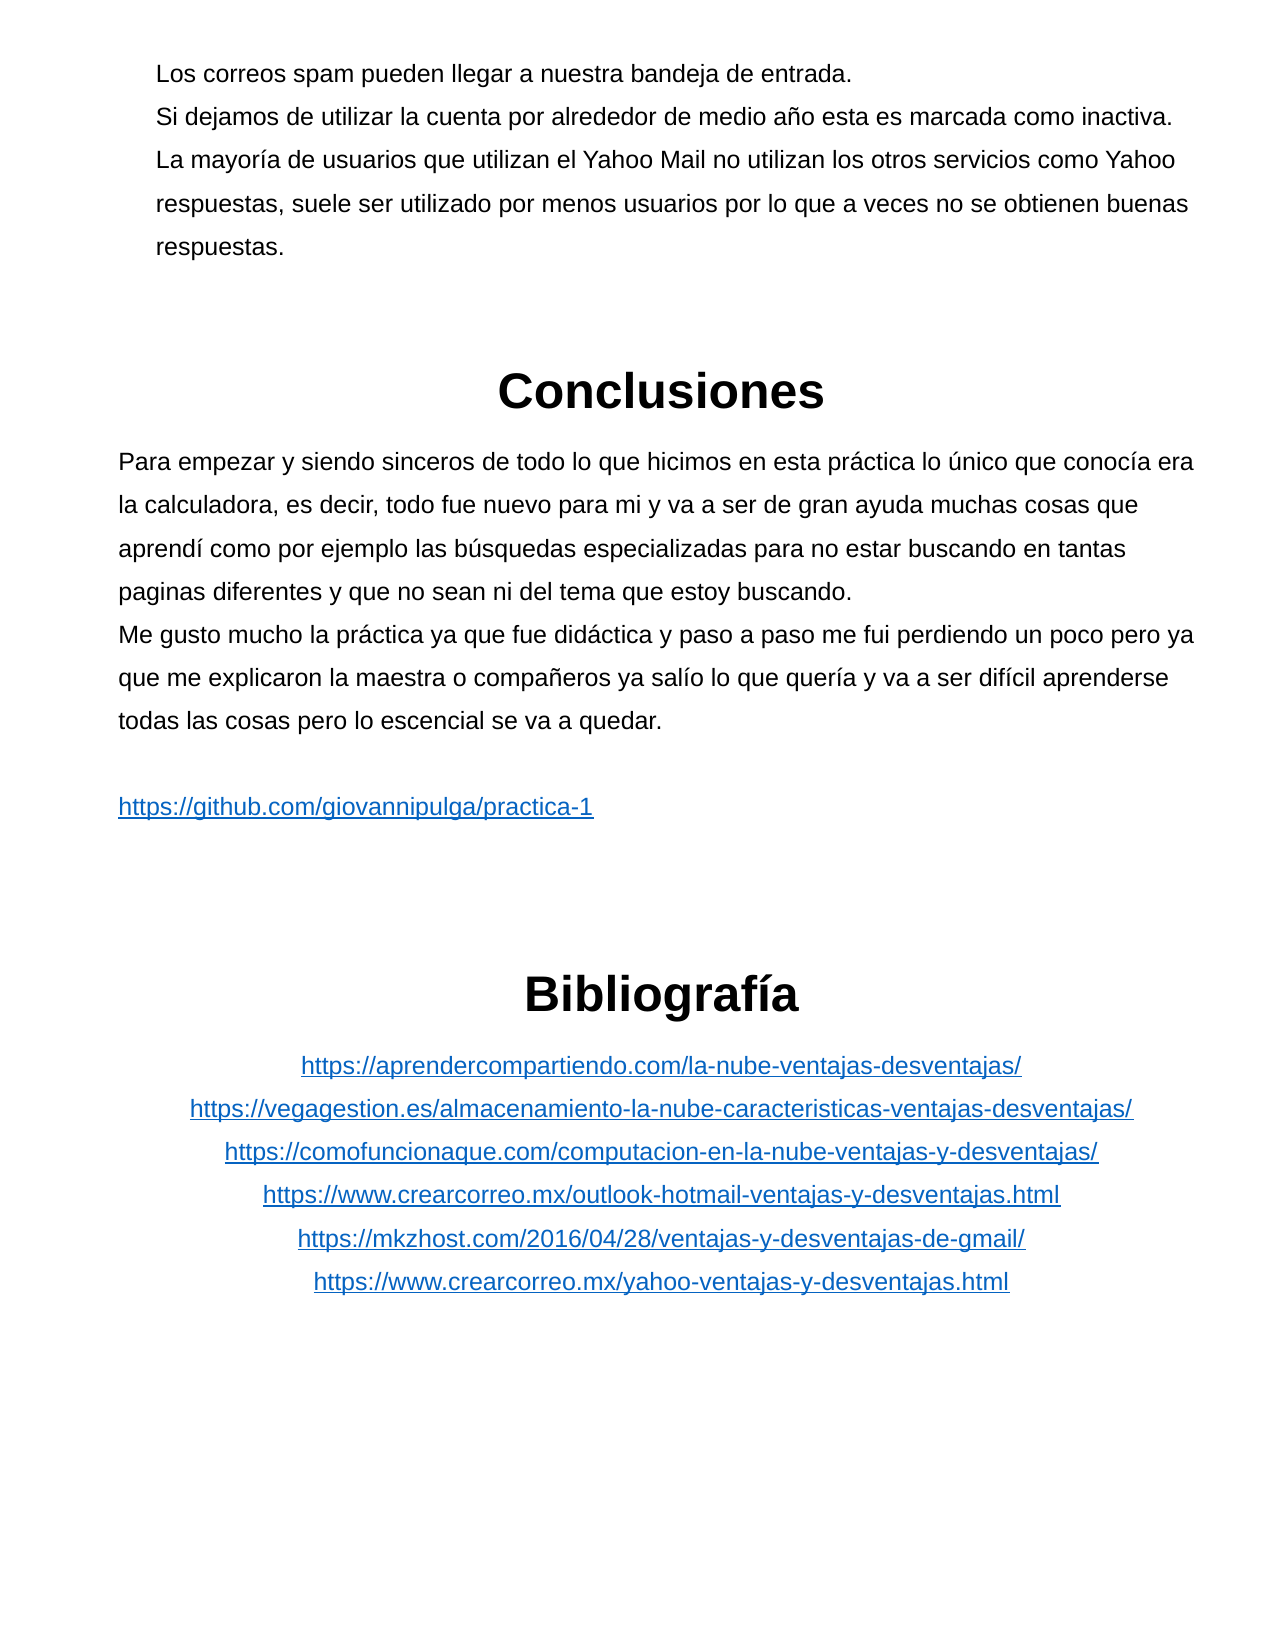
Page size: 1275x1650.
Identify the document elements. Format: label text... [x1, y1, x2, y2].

text https://mkzhost.com/2016/04/28/ventajas-y-desventajas-de-gmail/ [118, 1223, 1205, 1252]
text https://comofuncionaque.com/computacion-en-la-nube-ventajas-y-desventajas/ [118, 1137, 1205, 1166]
text Conclusiones [118, 361, 1205, 418]
text Para empezar y siendo sinceros de todo lo que hicimos en esta práctica lo único que conocía era la calculadora, es decir, todo fue nuevo para mi y va a ser de gran ayuda muchas cosas que aprendí como por ejemplo las búsquedas especializadas para no estar buscando en tantas paginas diferentes y que no sean ni del tema que estoy buscando. [118, 447, 1205, 605]
text La mayoría de usuarios que utilizan el Yahoo Mail no utilizan los otros servicios como Yahoo respuestas, suele ser utilizado por menos usuarios por lo que a veces no se obtienen buenas respuestas. [156, 145, 1205, 260]
text https://www.crearcorreo.mx/outlook-hotmail-ventajas-y-desventajas.html [118, 1180, 1205, 1209]
text Si dejamos de utilizar la cuenta por alrededor de medio año esta es marcada como inactiva. [156, 102, 1205, 131]
text https://aprendercompartiendo.com/la-nube-ventajas-desventajas/ [118, 1051, 1205, 1080]
text https://vegagestion.es/almacenamiento-la-nube-caracteristicas-ventajas-desventajas/ [118, 1094, 1205, 1123]
text https://www.crearcorreo.mx/yahoo-ventajas-y-desventajas.html [118, 1267, 1205, 1295]
text Me gusto mucho la práctica ya que fue didáctica y paso a paso me fui perdiendo un poco pero ya que me explicaron la maestra o compañeros ya salío lo que quería y va a ser difícil aprenderse todas las cosas pero lo escencial se va a quedar. [118, 620, 1205, 735]
text Bibliografía [118, 965, 1205, 1022]
text https://github.com/giovannipulga/practica-1 [118, 792, 1205, 821]
text Los correos spam pueden llegar a nuestra bandeja de entrada. [156, 59, 1205, 88]
